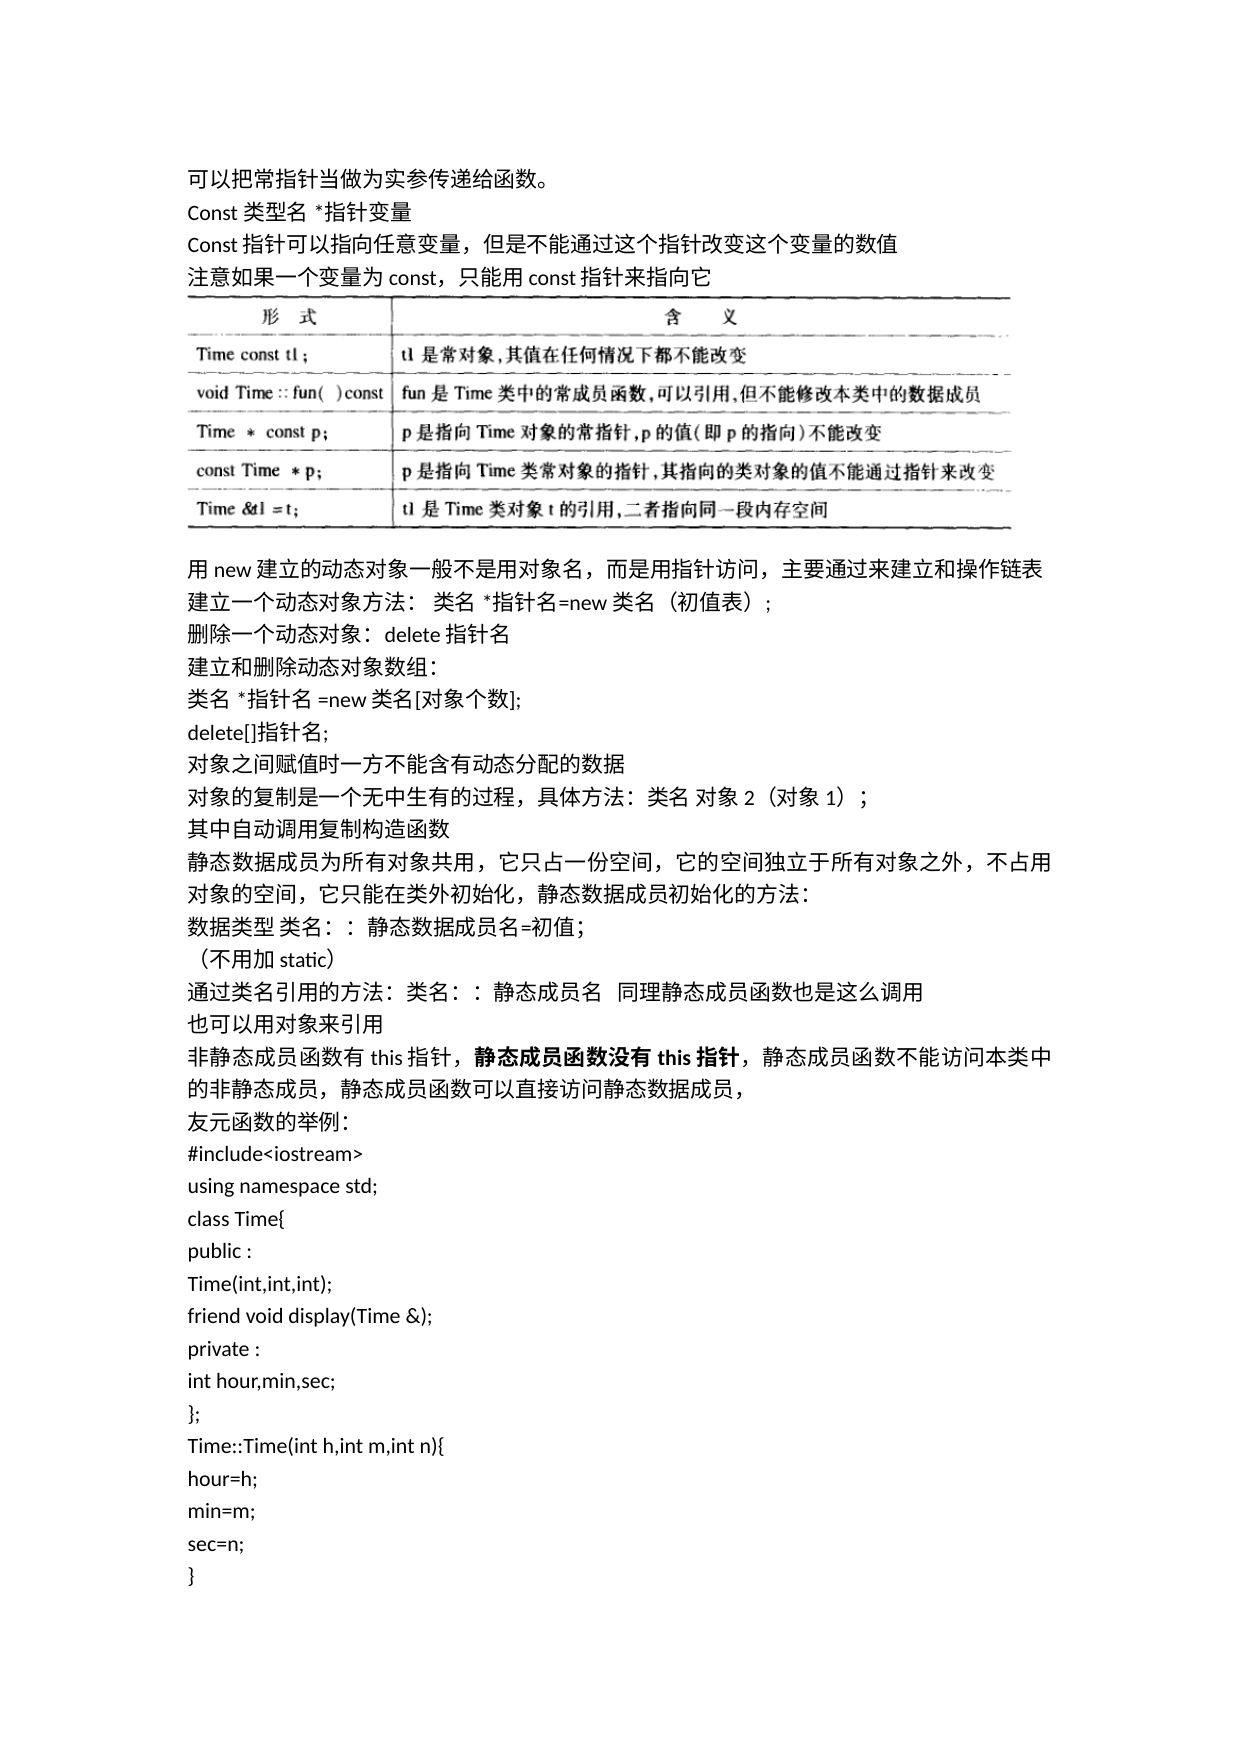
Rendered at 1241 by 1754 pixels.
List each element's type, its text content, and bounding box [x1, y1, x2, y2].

text 对象的复制是一个无中生有的过程，具体方法：类名 对象2（对象1）； [187, 779, 1053, 812]
text friend void display(Time &); [187, 1299, 1053, 1332]
text class Time{ [187, 1202, 1053, 1234]
text 可以把常指针当做为实参传递给函数。 [187, 162, 1053, 194]
text 用new建立的动态对象一般不是用对象名，而是用指针访问，主要通过来建立和操作链表 [187, 552, 1053, 584]
text private : [187, 1332, 1053, 1364]
text 友元函数的举例： [187, 1104, 1053, 1137]
text 删除一个动态对象：delete 指针名 [187, 617, 1053, 649]
text 建立一个动态对象方法： 类名 *指针名=new 类名（初值表）; [187, 584, 1053, 617]
text 建立和删除动态对象数组： [187, 649, 1053, 682]
text } [187, 1559, 1053, 1592]
text Time::Time(int h,int m,int n){ [187, 1429, 1053, 1462]
text 也可以用对象来引用 [187, 1007, 1053, 1039]
text 非静态成员函数有this指针，静态成员函数没有this指针，静态成员函数不能访问本类中的非静态成员，静态成员函数可以直接访问静态数据成员， [187, 1039, 1053, 1104]
text 静态数据成员为所有对象共用，它只占一份空间，它的空间独立于所有对象之外，不占用对象的空间，它只能在类外初始化，静态数据成员初始化的方法： [187, 844, 1053, 909]
text int hour,min,sec; [187, 1364, 1053, 1397]
text min=m; [187, 1494, 1053, 1527]
text （不用加static） [187, 942, 1053, 974]
text public : [187, 1234, 1053, 1267]
text Time(int,int,int); [187, 1267, 1053, 1299]
text using namespace std; [187, 1169, 1053, 1202]
text }; [187, 1397, 1053, 1429]
text 数据类型 类名：：静态数据成员名=初值； [187, 909, 1053, 942]
text 通过类名引用的方法：类名：：静态成员名 同理静态成员函数也是这么调用 [187, 974, 1053, 1007]
text 对象之间赋值时一方不能含有动态分配的数据 [187, 747, 1053, 779]
text 其中自动调用复制构造函数 [187, 812, 1053, 844]
picture [187, 292, 1053, 537]
text Const 类型名 *指针变量 [187, 194, 1053, 227]
text 注意如果一个变量为const，只能用const指针来指向它 [187, 259, 1053, 292]
text Const指针可以指向任意变量，但是不能通过这个指针改变这个变量的数值 [187, 227, 1053, 259]
text 类名 *指针名 =new类名[对象个数]; [187, 682, 1053, 714]
text hour=h; [187, 1462, 1053, 1494]
text delete[]指针名; [187, 714, 1053, 747]
text #include<iostream> [187, 1137, 1053, 1169]
text sec=n; [187, 1527, 1053, 1559]
